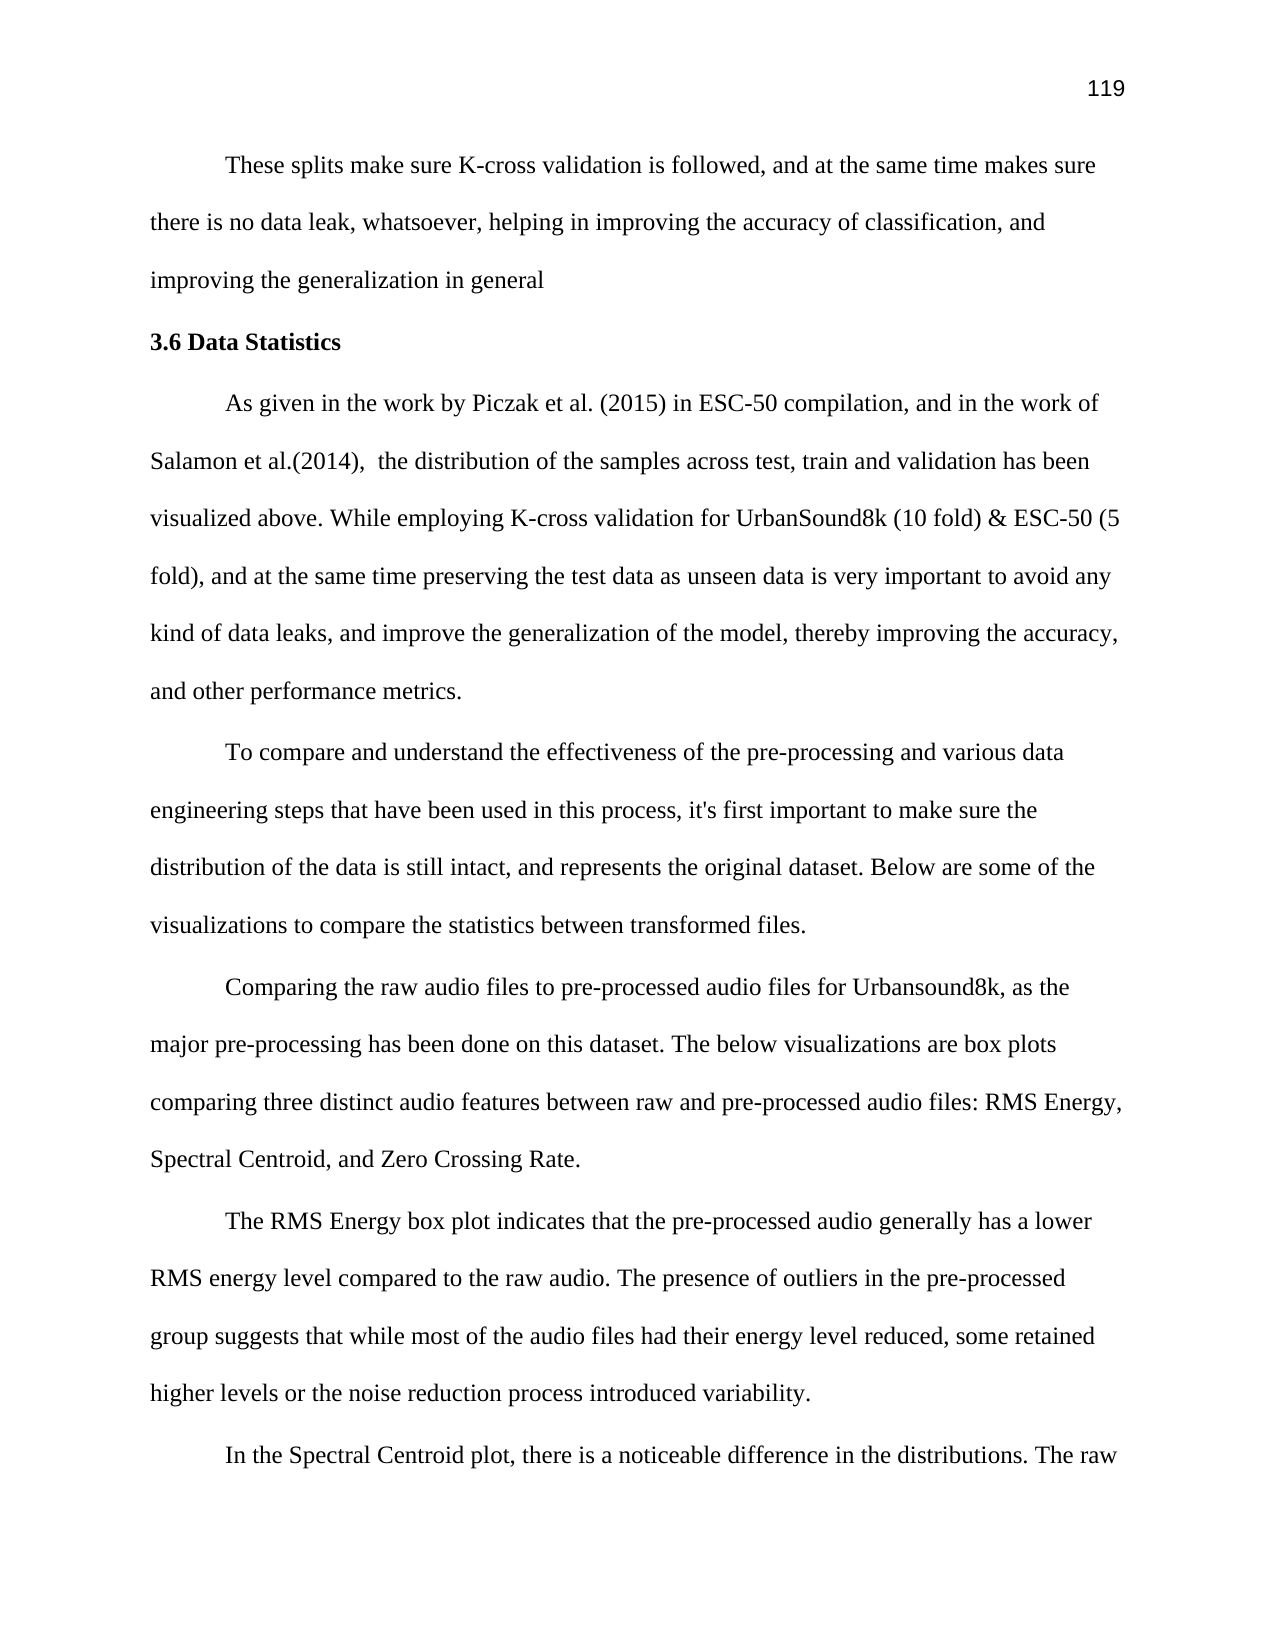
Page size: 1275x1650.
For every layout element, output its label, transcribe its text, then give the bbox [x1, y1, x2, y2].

text Comparing the raw audio files to pre-processed audio files for Urbansound8k, as the major pre-processing has been done on this dataset. The below visualizations are box plots comparing three distinct audio features between raw and pre-processed audio files: RMS Energy, Spectral Centroid, and Zero Crossing Rate. [150, 972, 1125, 1173]
text As given in the work by Piczak et al. (2015) in ESC-50 compilation, and in the work of Salamon et al.(2014), the distribution of the samples across test, train and validation has been visualized above. While employing K-cross validation for UrbanSound8k (10 fold) & ESC-50 (5 fold), and at the same time preserving the test data as unseen data is very important to avoid any kind of data leaks, and improve the generalization of the model, thereby improving the accuracy, and other performance metrics. [150, 388, 1125, 704]
text To compare and understand the effectiveness of the pre-processing and various data engineering steps that have been used in this process, it's first important to make sure the distribution of the data is still intact, and represents the original dataset. Below are some of the visualizations to compare the statistics between transformed files. [150, 737, 1125, 939]
text The RMS Energy box plot indicates that the pre-processed audio generally has a lower RMS energy level compared to the raw audio. The presence of outliers in the pre-processed group suggests that while most of the audio files had their energy level reduced, some retained higher levels or the noise reduction process introduced variability. [150, 1206, 1125, 1407]
text These splits make sure K-cross validation is followed, and at the same time makes sure there is no data leak, whatsoever, helping in improving the accuracy of classification, and improving the generalization in general [150, 150, 1125, 294]
subtitle 3.6 Data Statistics [150, 327, 1125, 355]
text In the Spectral Centroid plot, there is a noticeable difference in the distributions. The raw [150, 1440, 1125, 1469]
